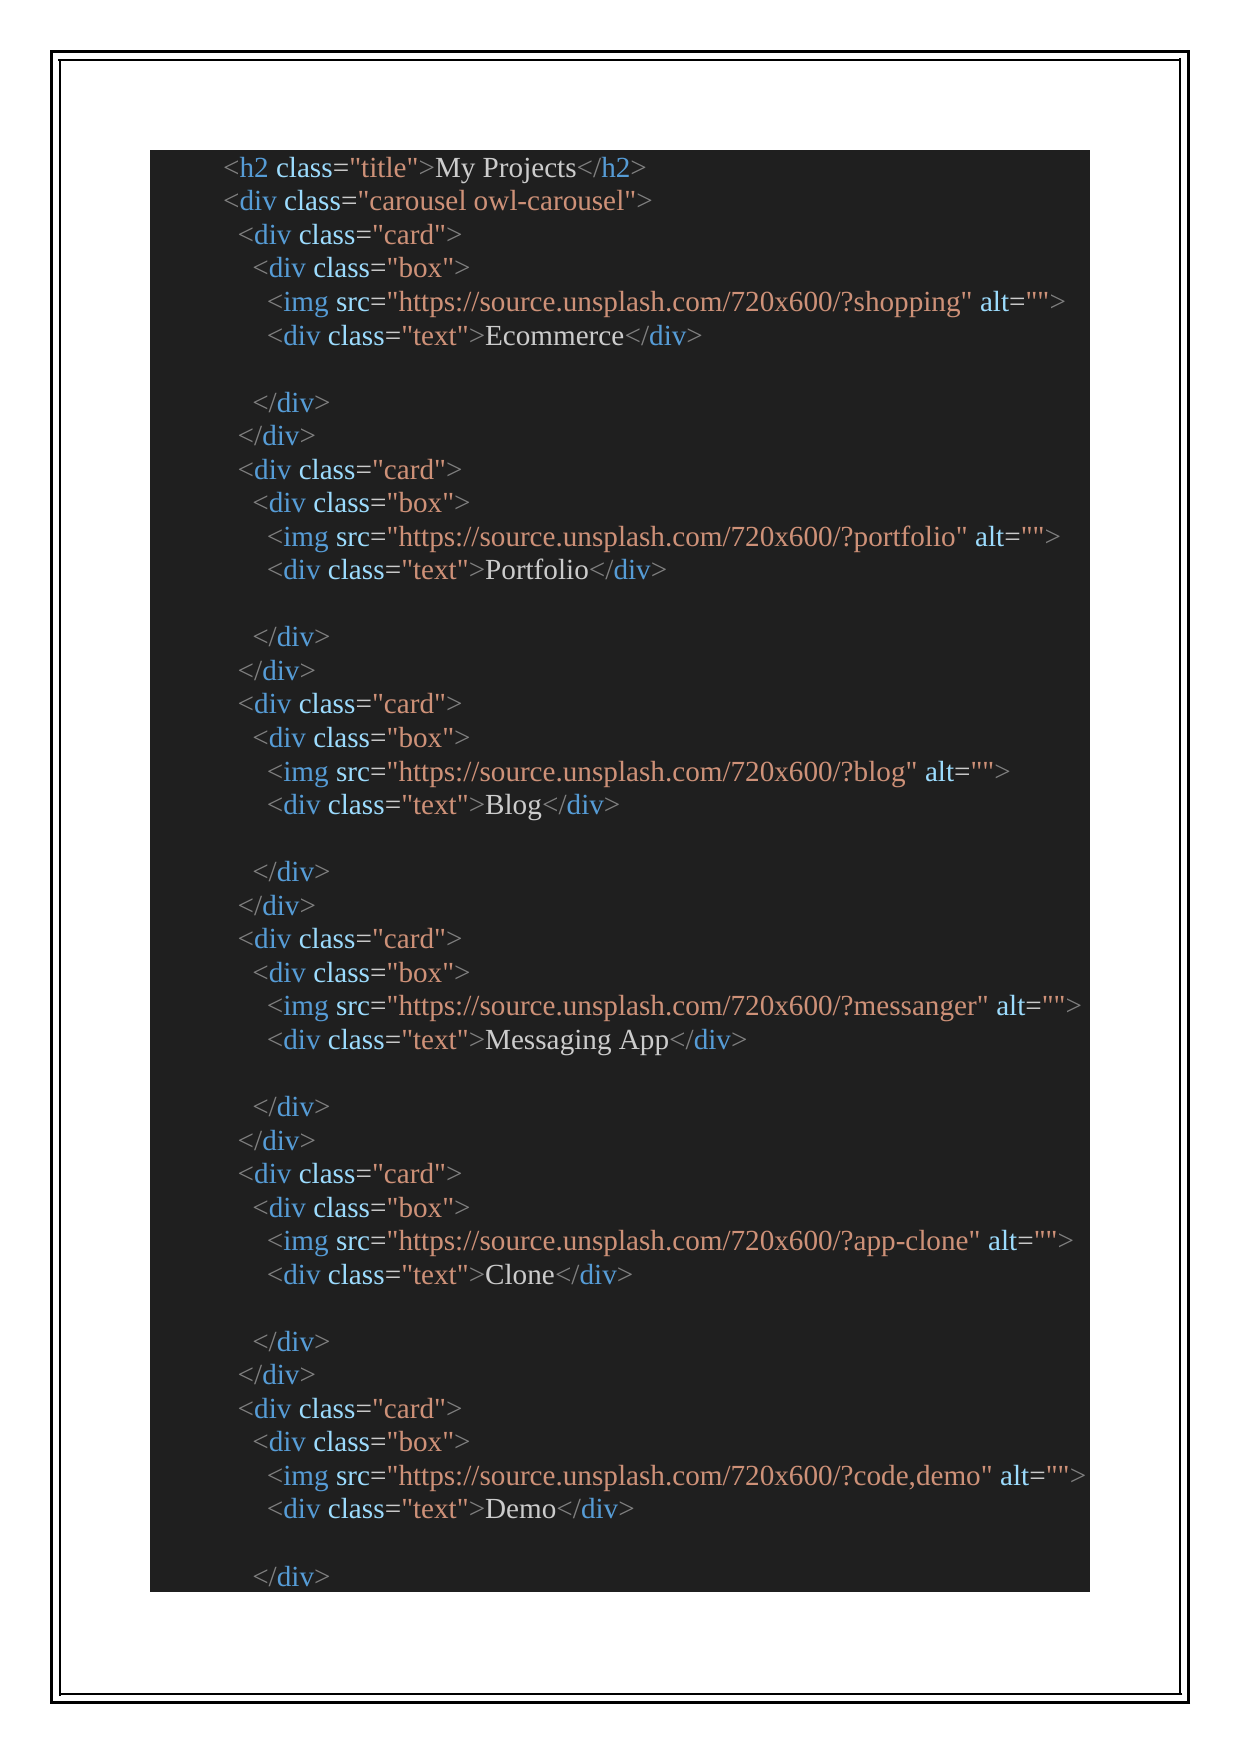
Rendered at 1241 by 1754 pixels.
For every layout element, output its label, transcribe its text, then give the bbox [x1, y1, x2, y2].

text <img src="https://source.unsplash.com/720x600/?shopping" alt=""> [150, 284, 1090, 318]
text </div> [150, 653, 1090, 687]
text </div> [150, 888, 1090, 921]
text <img src="https://source.unsplash.com/720x600/?app-clone" alt=""> [150, 1223, 1090, 1257]
text </div> [150, 1324, 1090, 1357]
text <div class="card"> [150, 1391, 1090, 1424]
text <div class="card"> [150, 921, 1090, 955]
text </div> [150, 854, 1090, 888]
text <div class="text">Demo</div> [150, 1492, 1090, 1525]
text <img src="https://source.unsplash.com/720x600/?messanger" alt=""> [150, 988, 1090, 1022]
text <div class="card"> [150, 452, 1090, 485]
text <div class="box"> [150, 720, 1090, 754]
text <div class="text">Ecommerce</div> [150, 318, 1090, 351]
text </div> [150, 1123, 1090, 1156]
text <div class="box"> [150, 1190, 1090, 1223]
text <div class="card"> [150, 1156, 1090, 1190]
text </div> [150, 1357, 1090, 1391]
text <img src="https://source.unsplash.com/720x600/?portfolio" alt=""> [150, 519, 1090, 552]
text <div class="box"> [150, 485, 1090, 519]
text <div class="box"> [150, 1424, 1090, 1458]
text <div class="text">Blog</div> [150, 787, 1090, 821]
text <div class="card"> [150, 217, 1090, 251]
text <div class="box"> [150, 251, 1090, 284]
text <div class="box"> [150, 955, 1090, 988]
text <div class="text">Messaging App</div> [150, 1022, 1090, 1056]
text </div> [150, 1089, 1090, 1123]
text <div class="card"> [150, 687, 1090, 720]
text <img src="https://source.unsplash.com/720x600/?code,demo" alt=""> [150, 1458, 1090, 1492]
text <div class="text">Clone</div> [150, 1257, 1090, 1290]
text <img src="https://source.unsplash.com/720x600/?blog" alt=""> [150, 754, 1090, 787]
text <h2 class="title">My Projects</h2> [150, 150, 1090, 183]
text </div> [150, 385, 1090, 418]
text </div> [150, 418, 1090, 452]
text <div class="carousel owl-carousel"> [150, 183, 1090, 217]
text <div class="text">Portfolio</div> [150, 552, 1090, 586]
text </div> [150, 619, 1090, 653]
text </div> [150, 1559, 1090, 1592]
